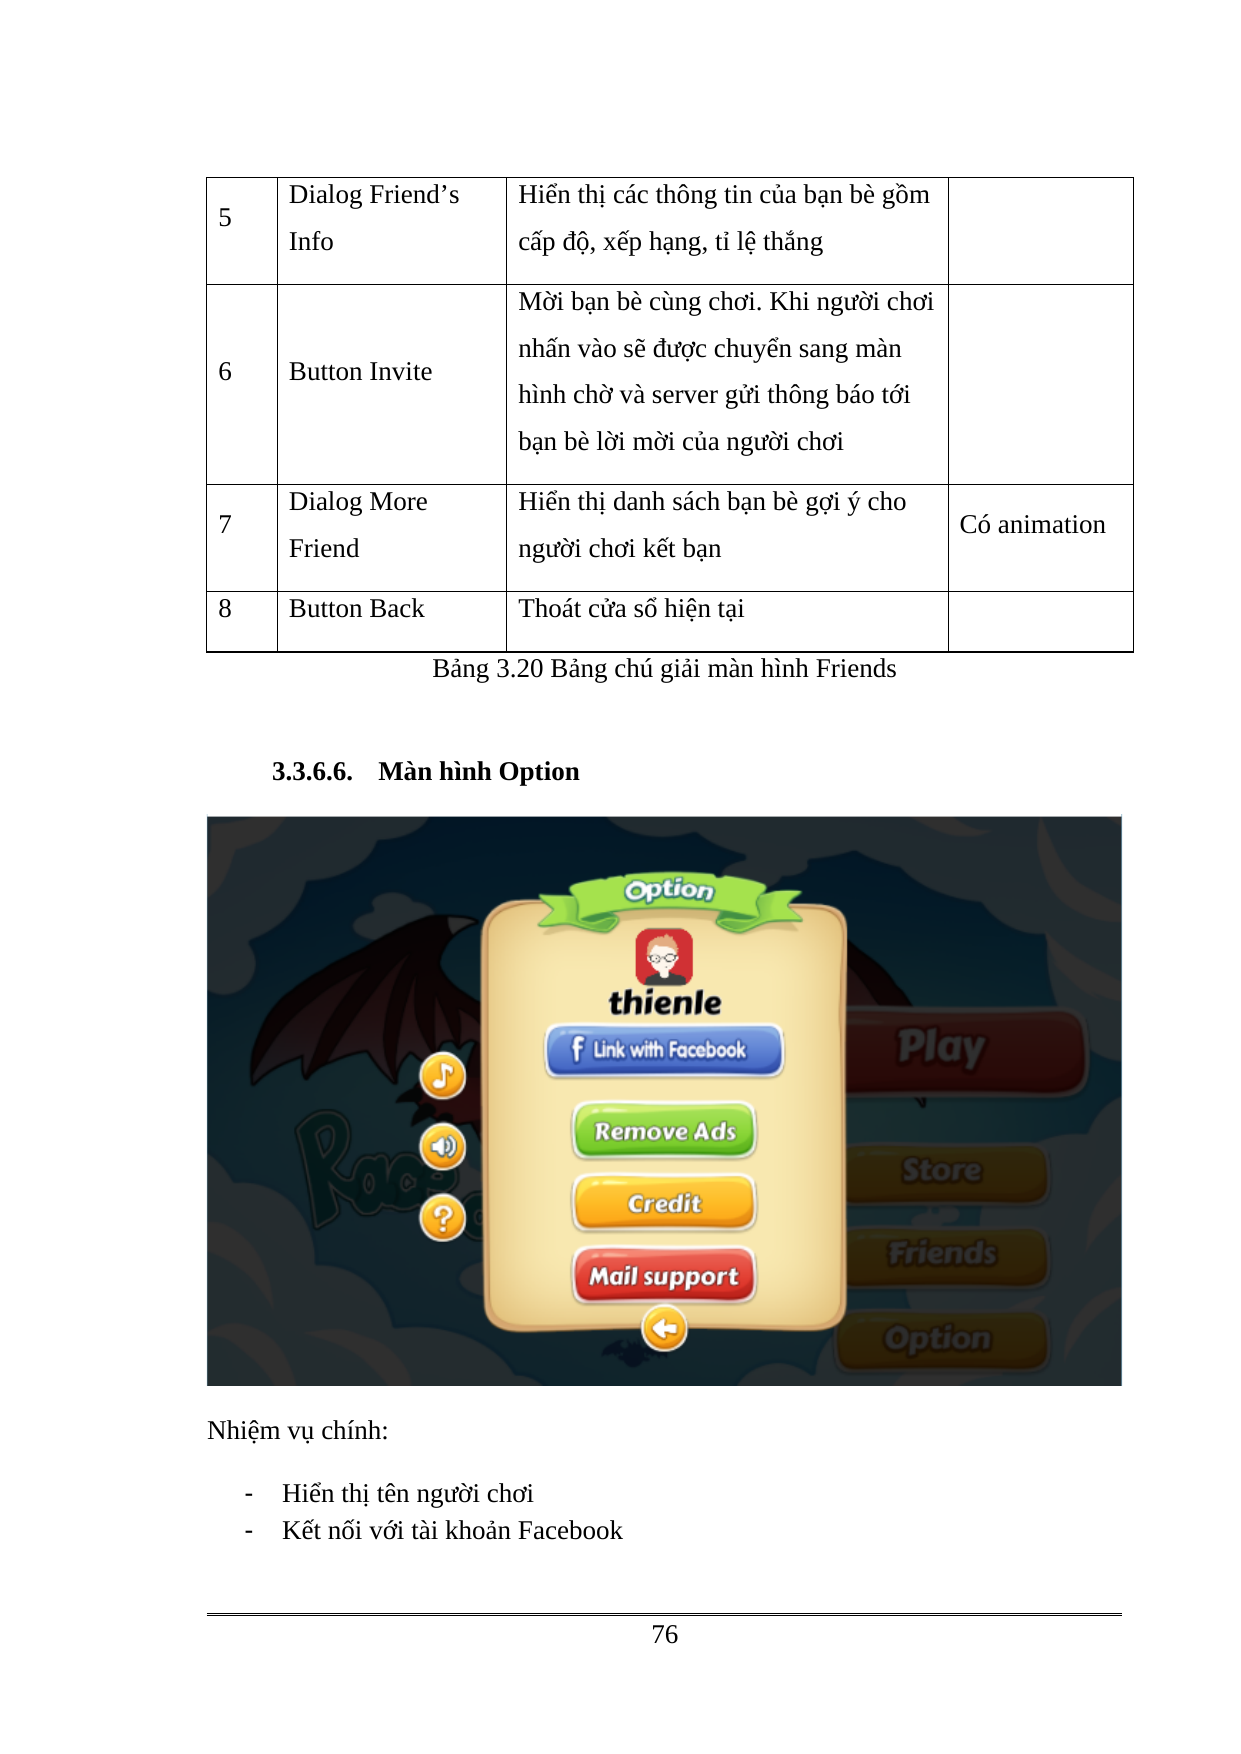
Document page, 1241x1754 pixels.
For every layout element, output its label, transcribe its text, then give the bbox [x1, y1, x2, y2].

table_cell 6 [207, 285, 277, 484]
list Kết nối với tài khoản Facebook [244, 1510, 1122, 1547]
table_cell Button Back [278, 592, 506, 651]
table_cell Mời bạn bè cùng chơi. Khi người chơi nhấn vào sẽ được chuyển sang màn hình chờ và server gửi thông báo tới bạn bè lời mời của người chơi [507, 285, 948, 484]
table_cell Button Invite [278, 285, 506, 484]
table_cell [949, 285, 1133, 484]
subtitle Màn hình Option [272, 755, 1122, 786]
table_cell 5 [207, 178, 277, 284]
table_cell Dialog Friend’s Info [278, 178, 506, 284]
text Nhiệm vụ chính: [207, 1414, 1122, 1445]
table_cell 8 [207, 592, 277, 651]
picture [206, 814, 1123, 1386]
table_cell [949, 178, 1133, 284]
table_cell Hiển thị các thông tin của bạn bè gồm cấp độ, xếp hạng, tỉ lệ thắng [507, 178, 948, 284]
table_cell Dialog More Friend [278, 485, 506, 591]
list Hiển thị tên người chơi [244, 1473, 1122, 1510]
table_cell Thoát cửa sổ hiện tại [507, 592, 948, 651]
table_cell [949, 592, 1133, 651]
table_cell Hiển thị danh sách bạn bè gợi ý cho người chơi kết bạn [507, 485, 948, 591]
table_cell 7 [207, 485, 277, 591]
table_cell Có animation [949, 485, 1133, 591]
